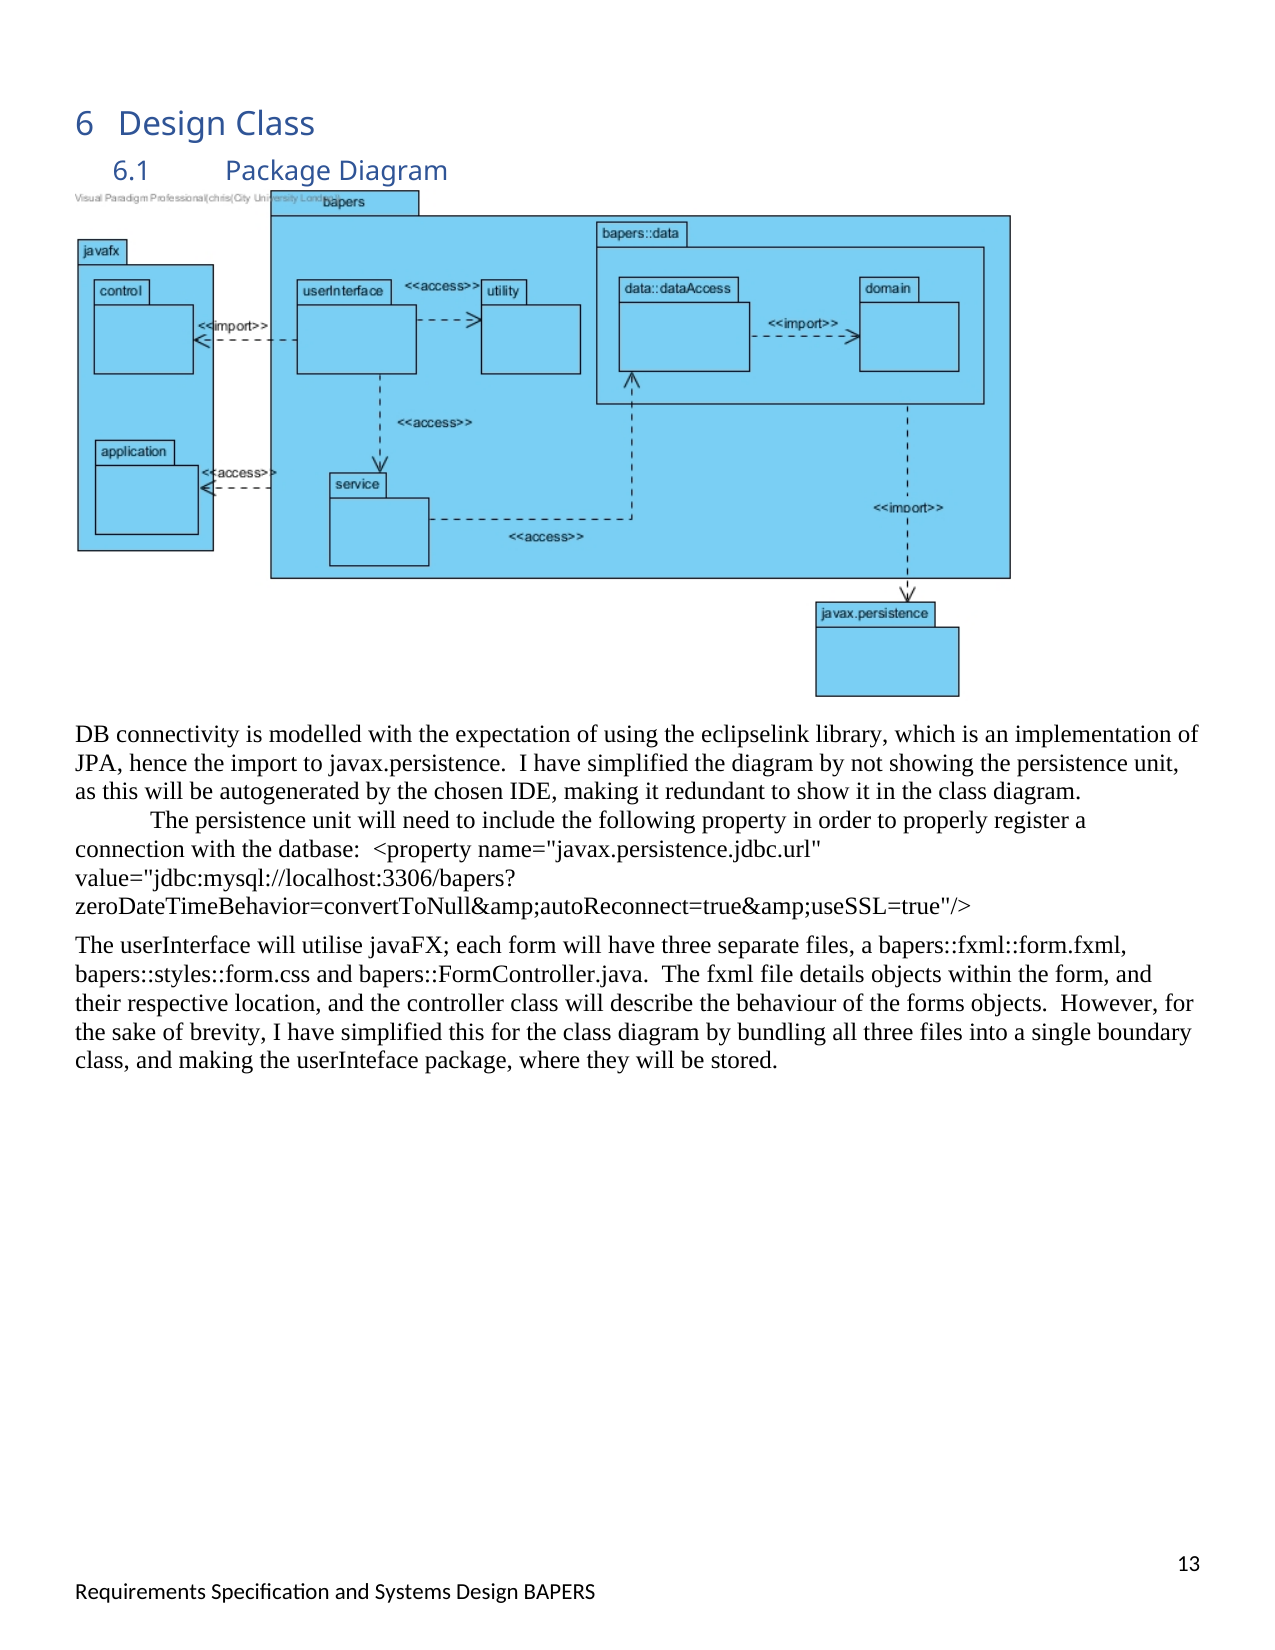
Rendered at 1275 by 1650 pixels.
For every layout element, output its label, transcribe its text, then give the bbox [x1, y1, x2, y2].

text The userInterface will utilise javaFX; each form will have three separate files, a bapers::fxml::form.fxml, bapers::styles::form.css and bapers::FormController.java. The fxml file details objects within the form, and their respective location, and the controller class will describe the behaviour of the forms objects. However, for the sake of brevity, I have simplified this for the class diagram by bundling all three files into a single boundary class, and making the userInteface package, where they will be stored. [75, 931, 1200, 1074]
text DB connectivity is modelled with the expectation of using the eclipselink library, which is an implementation of JPA, hence the import to javax.persistence. I have simplified the diagram by not showing the persistence unit, as this will be autogenerated by the chosen IDE, making it redundant to show it in the class diagram. [75, 719, 1200, 805]
subtitle Design Class [75, 100, 1200, 145]
text The persistence unit will need to include the following property in order to properly register a connection with the datbase: <property name="javax.persistence.jdbc.url" value="jdbc:mysql://localhost:3306/bapers?zeroDateTimeBehavior=convertToNull&amp;autoReconnect=true&amp;useSSL=true"/> [75, 805, 1200, 920]
picture [75, 189, 1016, 702]
subtitle Package Diagram [112, 151, 1200, 188]
